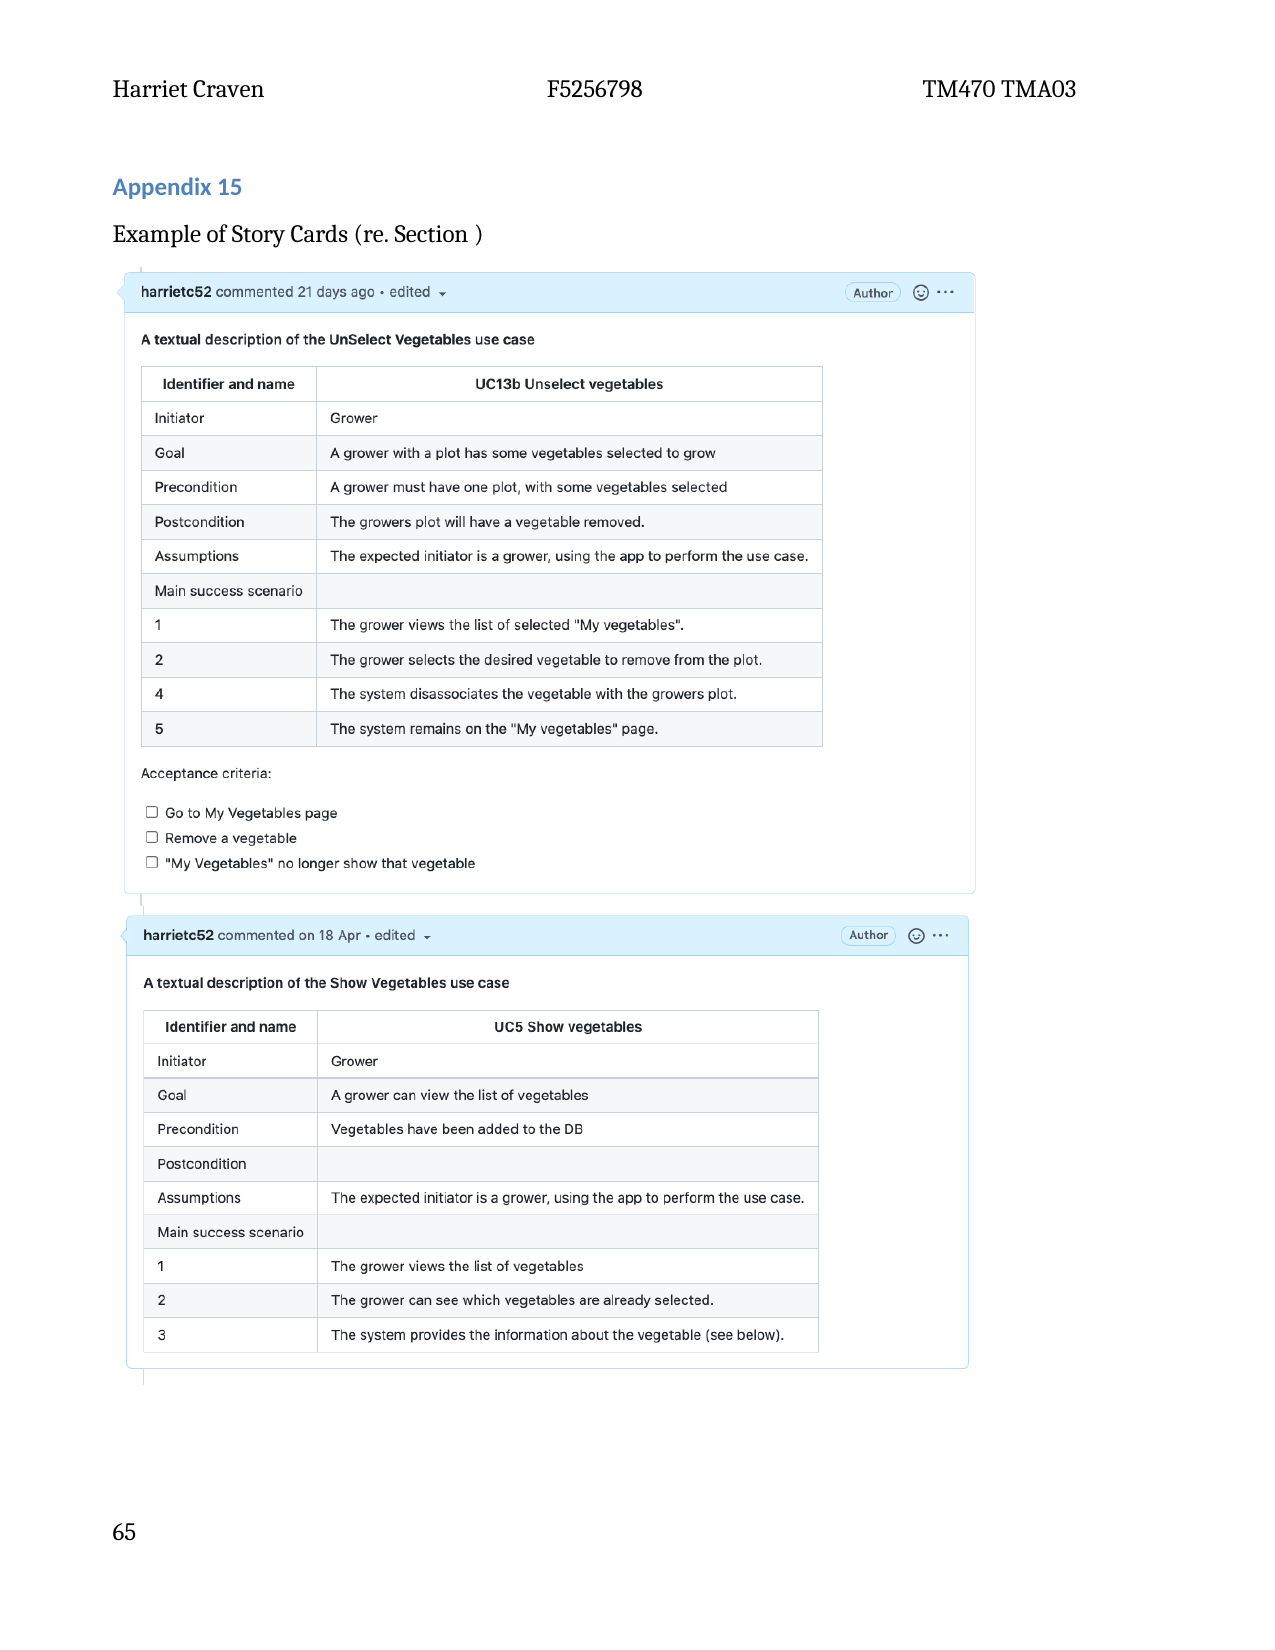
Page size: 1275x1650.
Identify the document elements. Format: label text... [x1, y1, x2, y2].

subtitle Appendix 15 [112, 171, 1162, 201]
picture [112, 267, 988, 1385]
text Example of Story Cards (re. Section ) [112, 220, 1162, 249]
